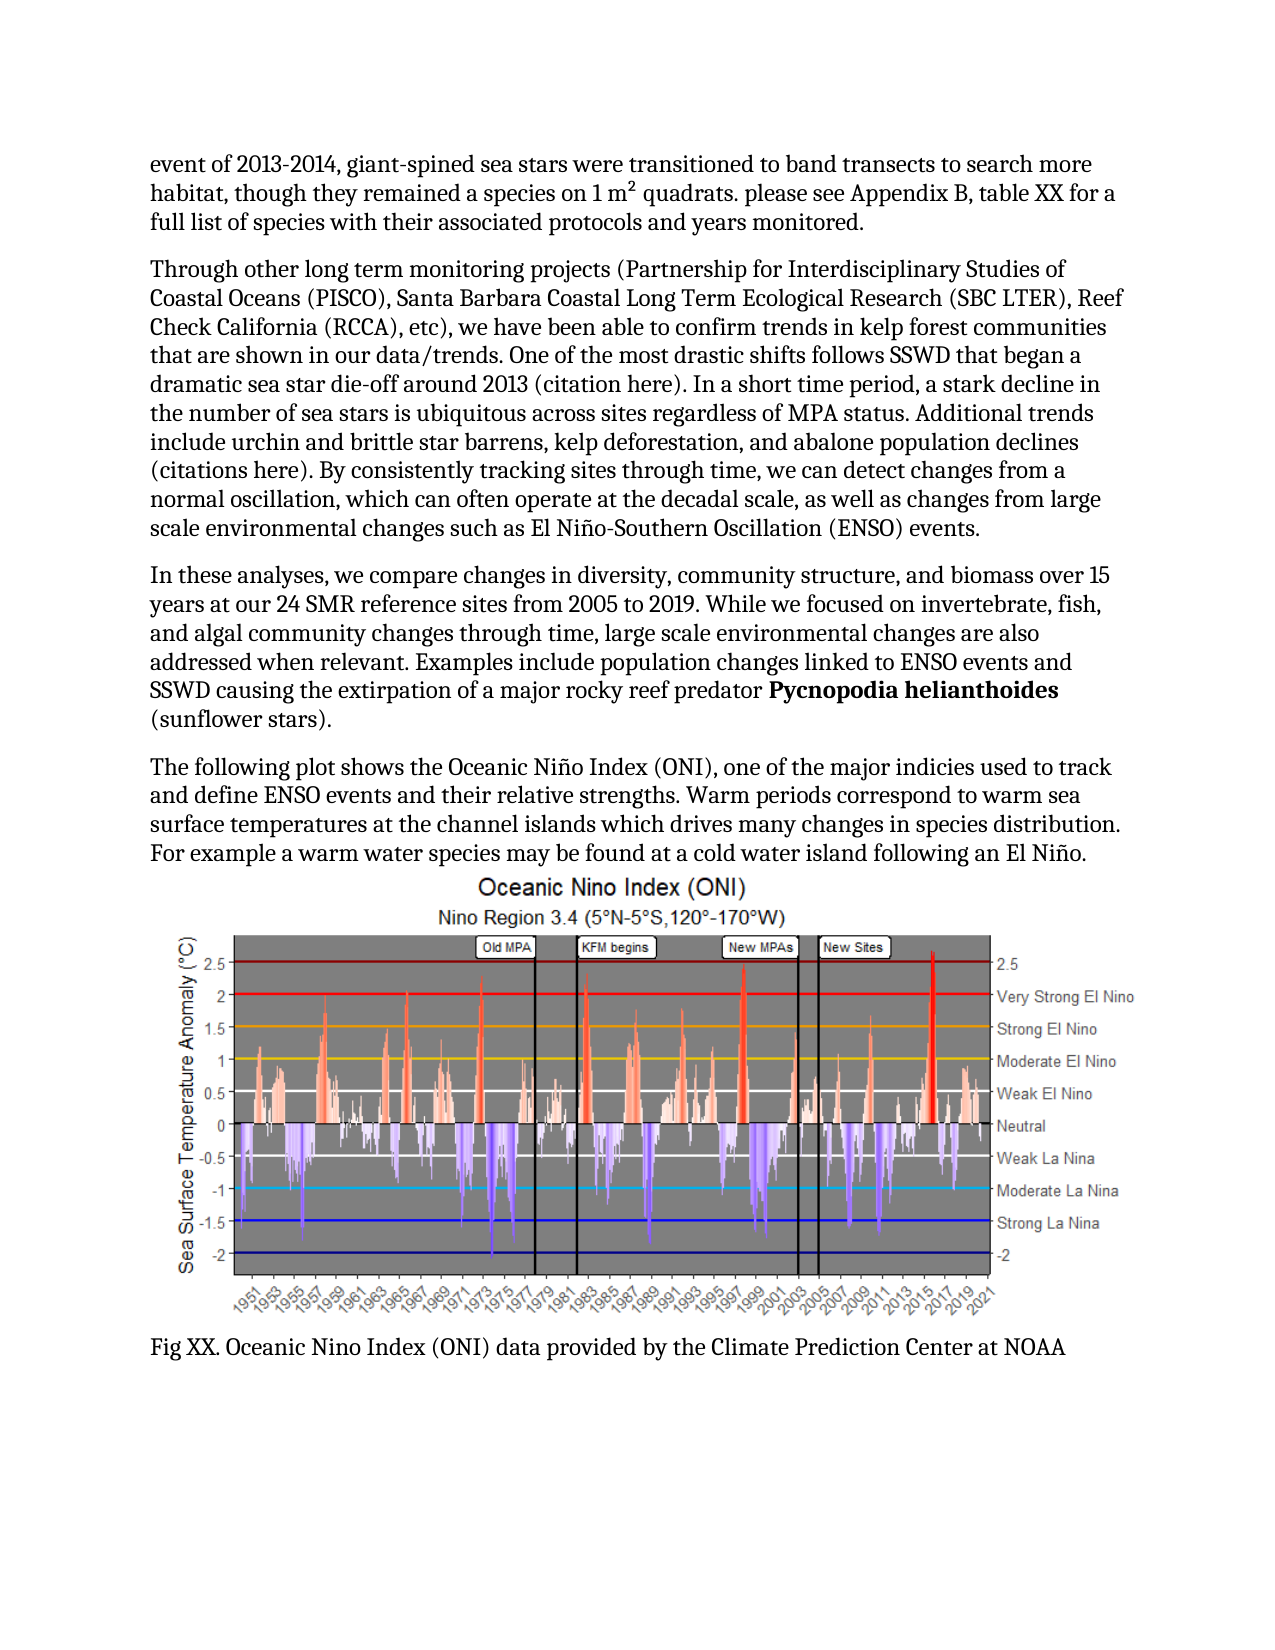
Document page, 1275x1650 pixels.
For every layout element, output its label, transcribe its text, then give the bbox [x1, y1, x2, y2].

text In these analyses, we compare changes in diversity, community structure, and biomass over 15 years at our 24 SMR reference sites from 2005 to 2019. While we focused on invertebrate, fish, and algal community changes through time, large scale environmental changes are also addressed when relevant. Examples include population changes linked to ENSO events and SSWD causing the extirpation of a major rocky reef predator Pycnopodia helianthoides (sunflower stars). [150, 561, 1125, 734]
text Through other long term monitoring projects (Partnership for Interdisciplinary Studies of Coastal Oceans (PISCO), Santa Barbara Coastal Long Term Ecological Research (SBC LTER), Reef Check California (RCCA), etc), we have been able to confirm trends in kelp forest communities that are shown in our data/trends. One of the most drastic shifts follows SSWD that began a dramatic sea star die-off around 2013 (citation here). In a short time period, a stark decline in the number of sea stars is ubiquitous across sites regardless of MPA status. Additional trends include urchin and brittle star barrens, kelp deforestation, and abalone population declines (citations here). By consistently tracking sites through time, we can detect changes from a normal oscillation, which can often operate at the decadal scale, as well as changes from large scale environmental changes such as El Niño-Southern Oscillation (ENSO) events. [150, 255, 1125, 542]
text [150, 150, 1125, 236]
picture [168, 867, 1144, 1327]
